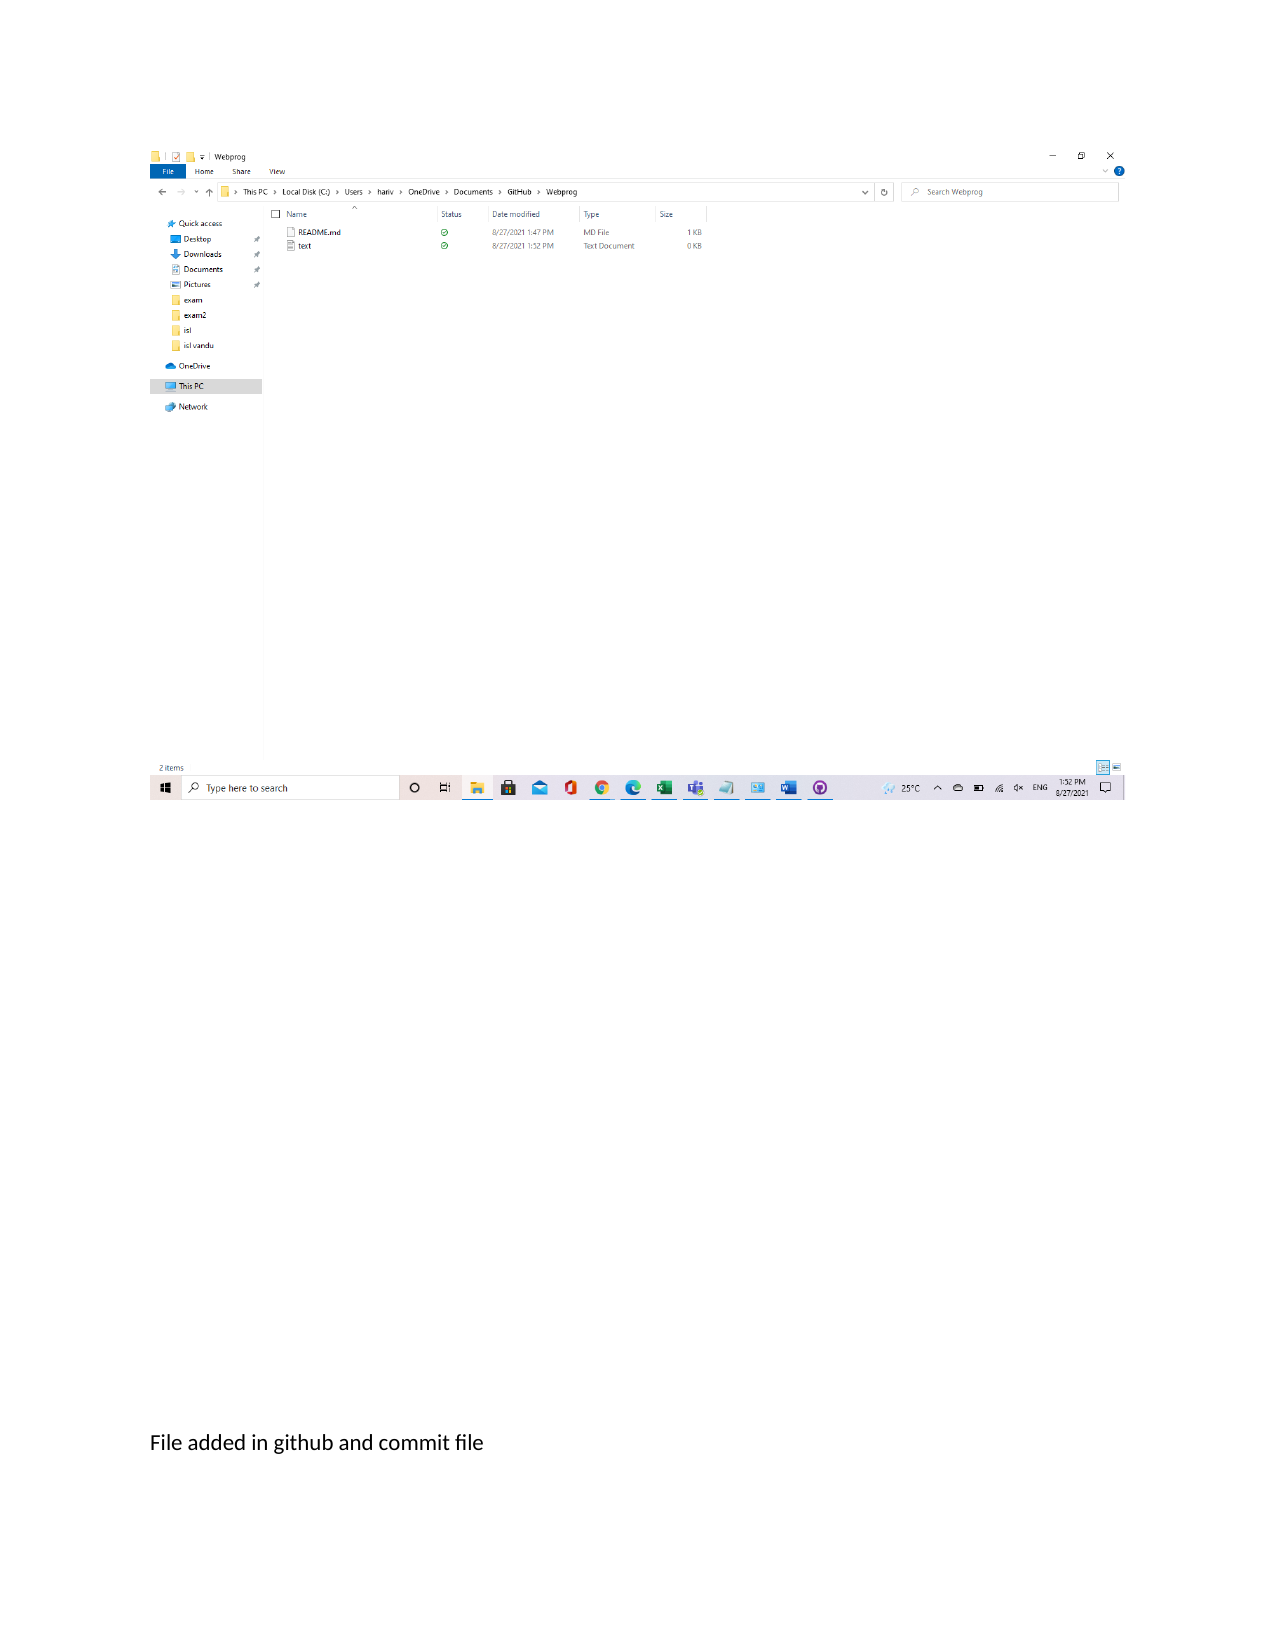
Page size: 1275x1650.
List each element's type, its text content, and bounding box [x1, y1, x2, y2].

picture [150, 150, 1125, 800]
text File added in github and commit file [150, 1428, 1125, 1456]
